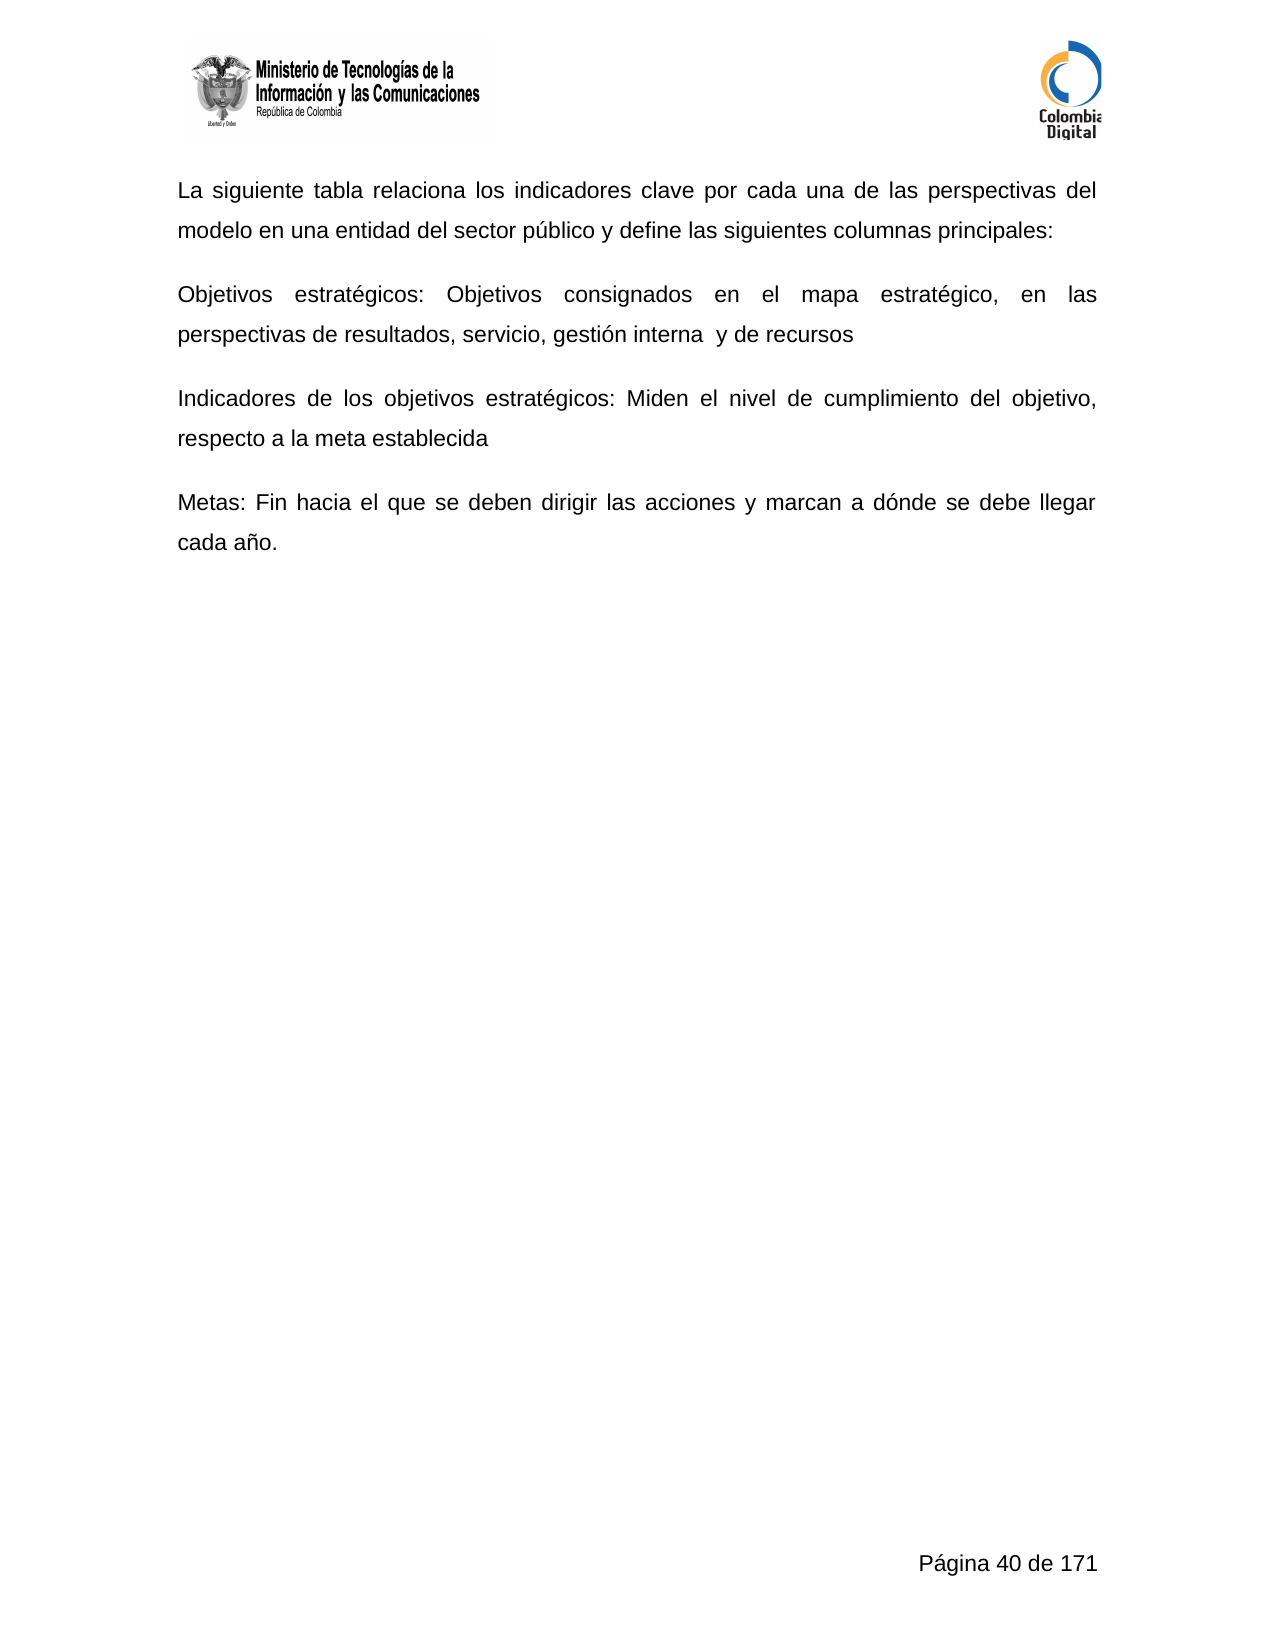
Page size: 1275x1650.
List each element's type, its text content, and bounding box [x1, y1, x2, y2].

text Indicadores de los objetivos estratégicos: Miden el nivel de cumplimiento del objetivo, respecto a la meta establecida [177, 385, 1098, 451]
text Metas: Fin hacia el que se deben dirigir las acciones y marcan a dónde se debe llegar cada año. [177, 489, 1098, 555]
text Objetivos estratégicos: Objetivos consignados en el mapa estratégico, en las perspectivas de resultados, servicio, gestión interna y de recursos [177, 281, 1098, 347]
picture [1038, 39, 1102, 139]
text La siguiente tabla relaciona los indicadores clave por cada una de las perspectivas del modelo en una entidad del sector público y define las siguientes columnas principales: [177, 177, 1098, 243]
